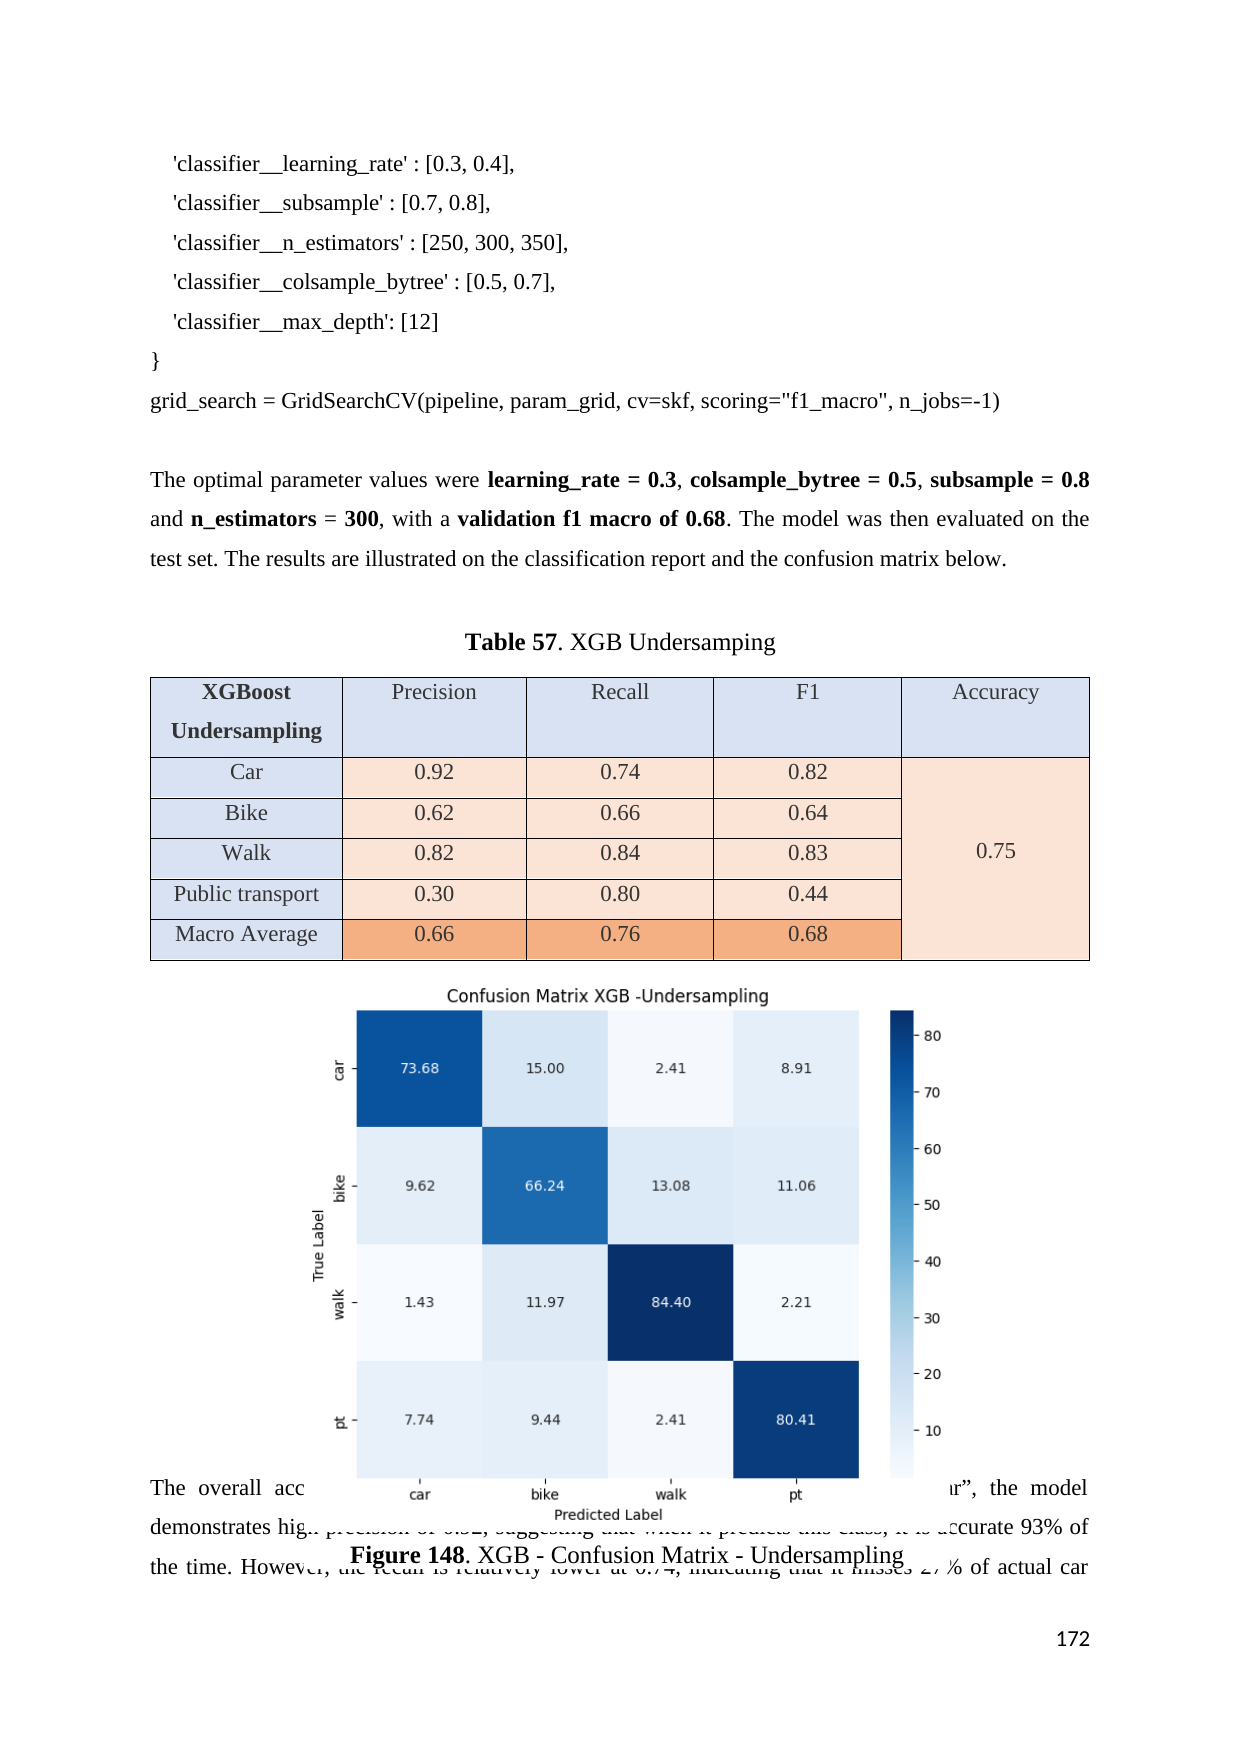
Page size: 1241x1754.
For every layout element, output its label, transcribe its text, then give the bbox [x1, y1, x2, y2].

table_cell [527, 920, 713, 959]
text 'classifier__max_depth': [12] [150, 308, 1090, 334]
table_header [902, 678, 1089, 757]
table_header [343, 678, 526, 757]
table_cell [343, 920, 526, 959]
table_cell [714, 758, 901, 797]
text 'classifier__colsample_bytree' : [0.5, 0.7], [150, 268, 1090, 295]
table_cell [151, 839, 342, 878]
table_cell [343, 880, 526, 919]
text 'classifier__learning_rate' : [0.3, 0.4], [150, 150, 1090, 176]
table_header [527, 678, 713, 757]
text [150, 1474, 1090, 1579]
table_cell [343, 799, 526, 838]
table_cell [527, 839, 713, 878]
text 'classifier__subsample' : [0.7, 0.8], [150, 189, 1090, 216]
picture [303, 978, 951, 1532]
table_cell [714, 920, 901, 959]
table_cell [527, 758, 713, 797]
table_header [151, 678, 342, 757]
text grid_search = GridSearchCV(pipeline, param_grid, cv=skf, scoring="f1_macro", n_jobs=-1) [150, 387, 1090, 413]
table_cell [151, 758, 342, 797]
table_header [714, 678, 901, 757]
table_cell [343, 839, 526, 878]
text } [150, 347, 1090, 374]
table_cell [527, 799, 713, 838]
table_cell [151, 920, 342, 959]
text Table 57. XGB Undersamping [150, 627, 1090, 656]
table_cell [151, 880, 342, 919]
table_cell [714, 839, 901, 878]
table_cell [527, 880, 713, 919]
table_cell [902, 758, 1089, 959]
text 'classifier__n_estimators' : [250, 300, 350], [150, 229, 1090, 255]
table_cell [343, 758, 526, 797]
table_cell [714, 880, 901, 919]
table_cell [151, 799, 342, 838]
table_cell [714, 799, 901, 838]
text The optimal parameter values were learning_rate = 0.3, colsample_bytree = 0.5, subsample = 0.8 and n_estimators = 300, with a validation f1 macro of 0.68. The model was then evaluated on the test set. The results are illustrated on the classification report and the confusion matrix below. [150, 466, 1090, 571]
